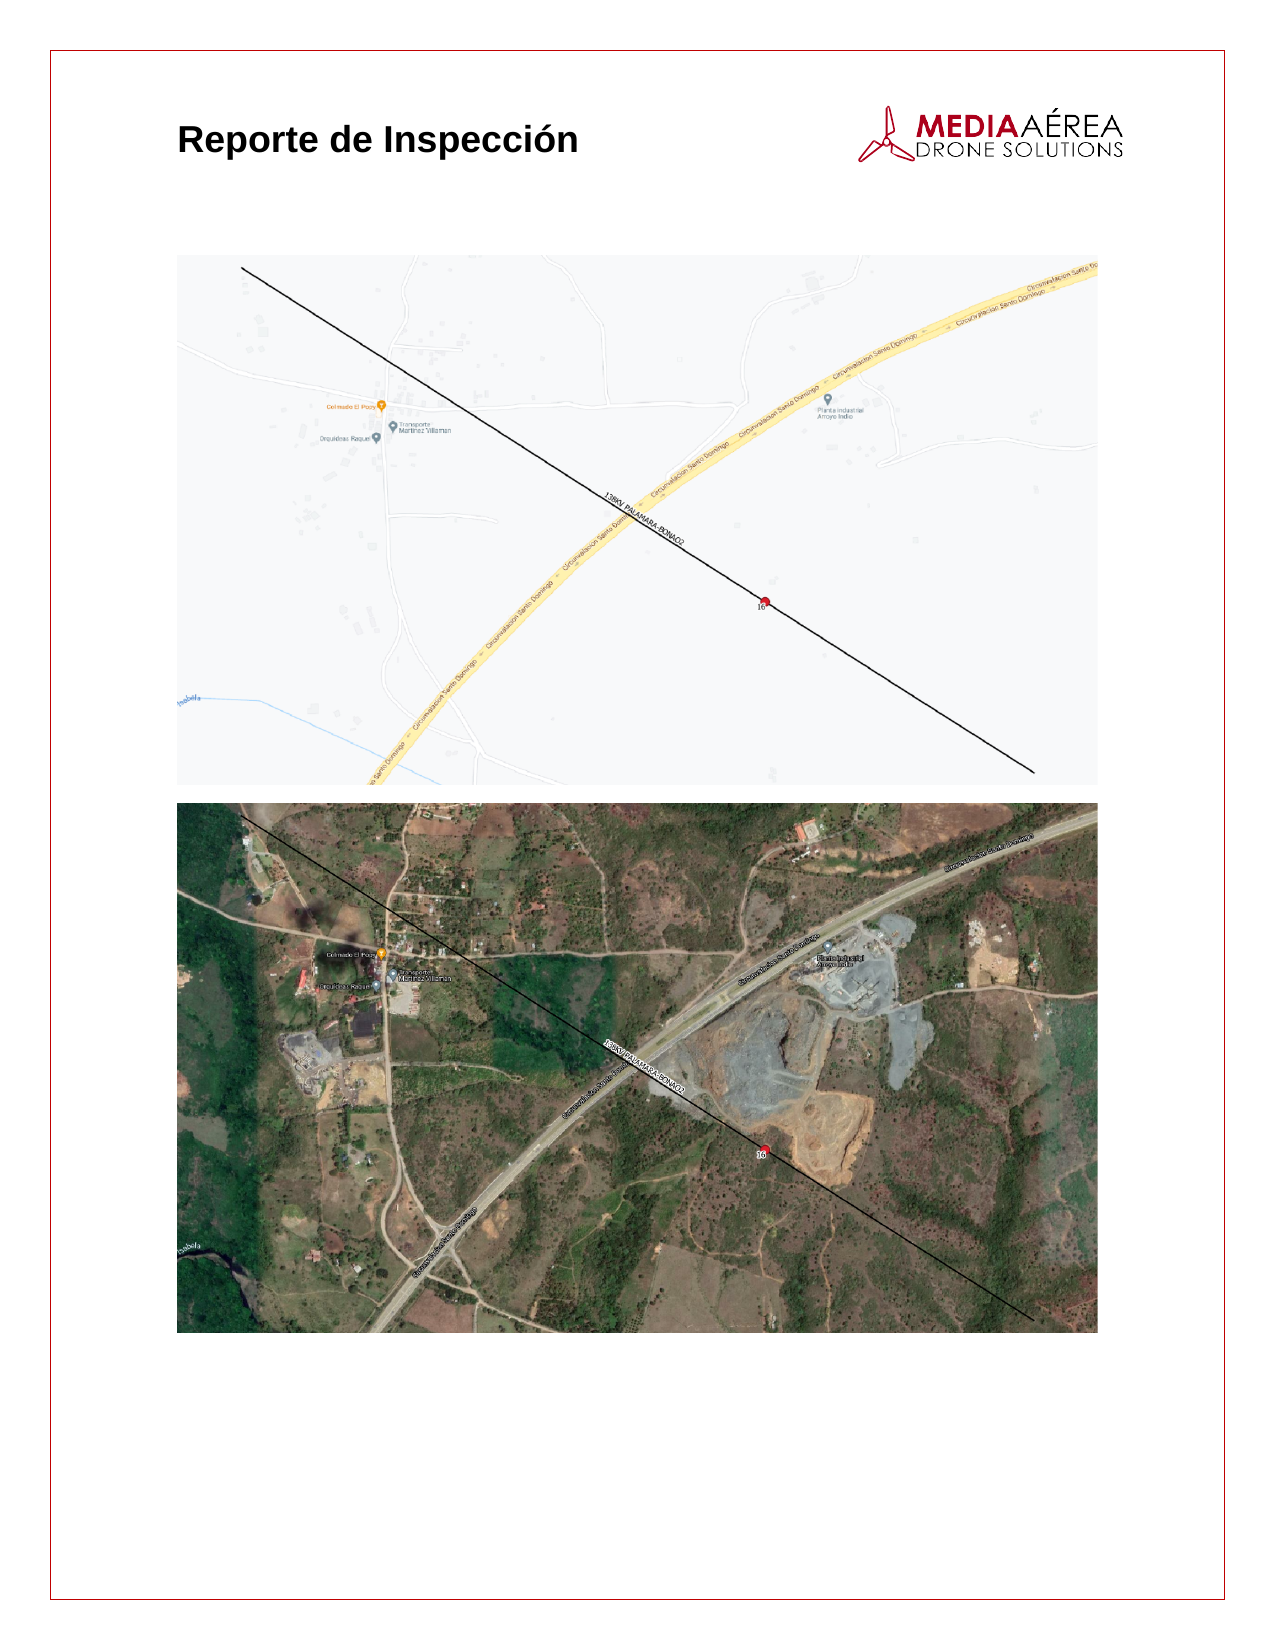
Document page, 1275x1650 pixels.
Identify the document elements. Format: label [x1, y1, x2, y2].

picture [177, 803, 1098, 1333]
picture [916, 108, 1123, 157]
picture [177, 255, 1098, 785]
